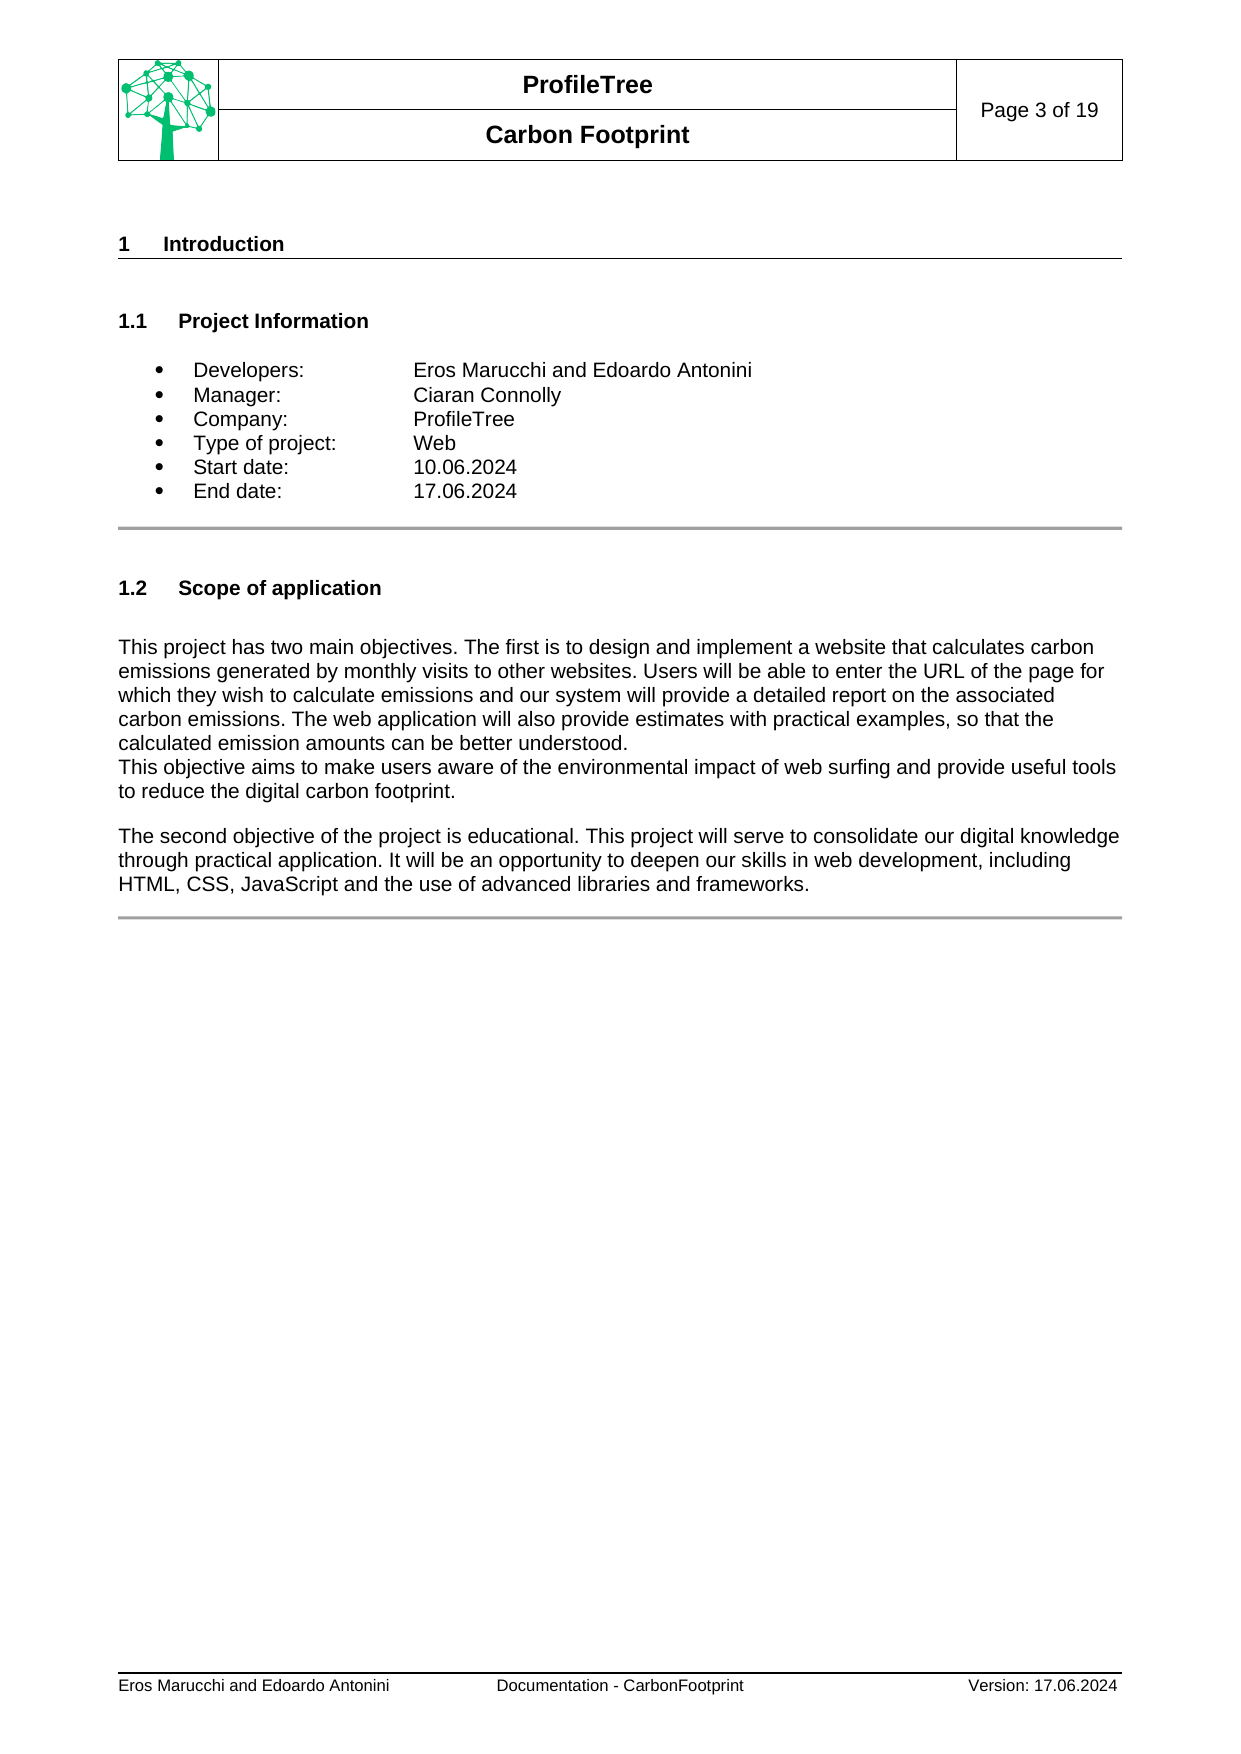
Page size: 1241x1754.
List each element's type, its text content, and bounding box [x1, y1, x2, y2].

list Company: ProfileTree [156, 406, 1122, 431]
picture [121, 60, 216, 160]
text The second objective of the project is educational. This project will serve to consolidate our digital knowledge through practical application. It will be an opportunity to deepen our skills in web development, including HTML, CSS, JavaScript and the use of advanced libraries and frameworks. [118, 823, 1122, 895]
list Manager: Ciaran Connolly [156, 382, 1122, 406]
list End date: 17.06.2024 [156, 479, 1122, 503]
list Type of project: Web [156, 431, 1122, 454]
subtitle Project Information [118, 309, 1122, 333]
list Developers: Eros Marucchi and Edoardo Antonini [156, 358, 1122, 382]
subtitle Introduction [118, 232, 1122, 258]
list Start date: 10.06.2024 [156, 454, 1122, 479]
text This project has two main objectives. The first is to design and implement a website that calculates carbon emissions generated by monthly visits to other websites. Users will be able to enter the URL of the page for which they wish to calculate emissions and our system will provide a detailed report on the associated carbon emissions. The web application will also provide estimates with practical examples, so that the calculated emission amounts can be better understood. This objective aims to make users aware of the environmental impact of web surfing and provide useful tools to reduce the digital carbon footprint. [118, 635, 1122, 803]
subtitle Scope of application [118, 576, 1122, 599]
